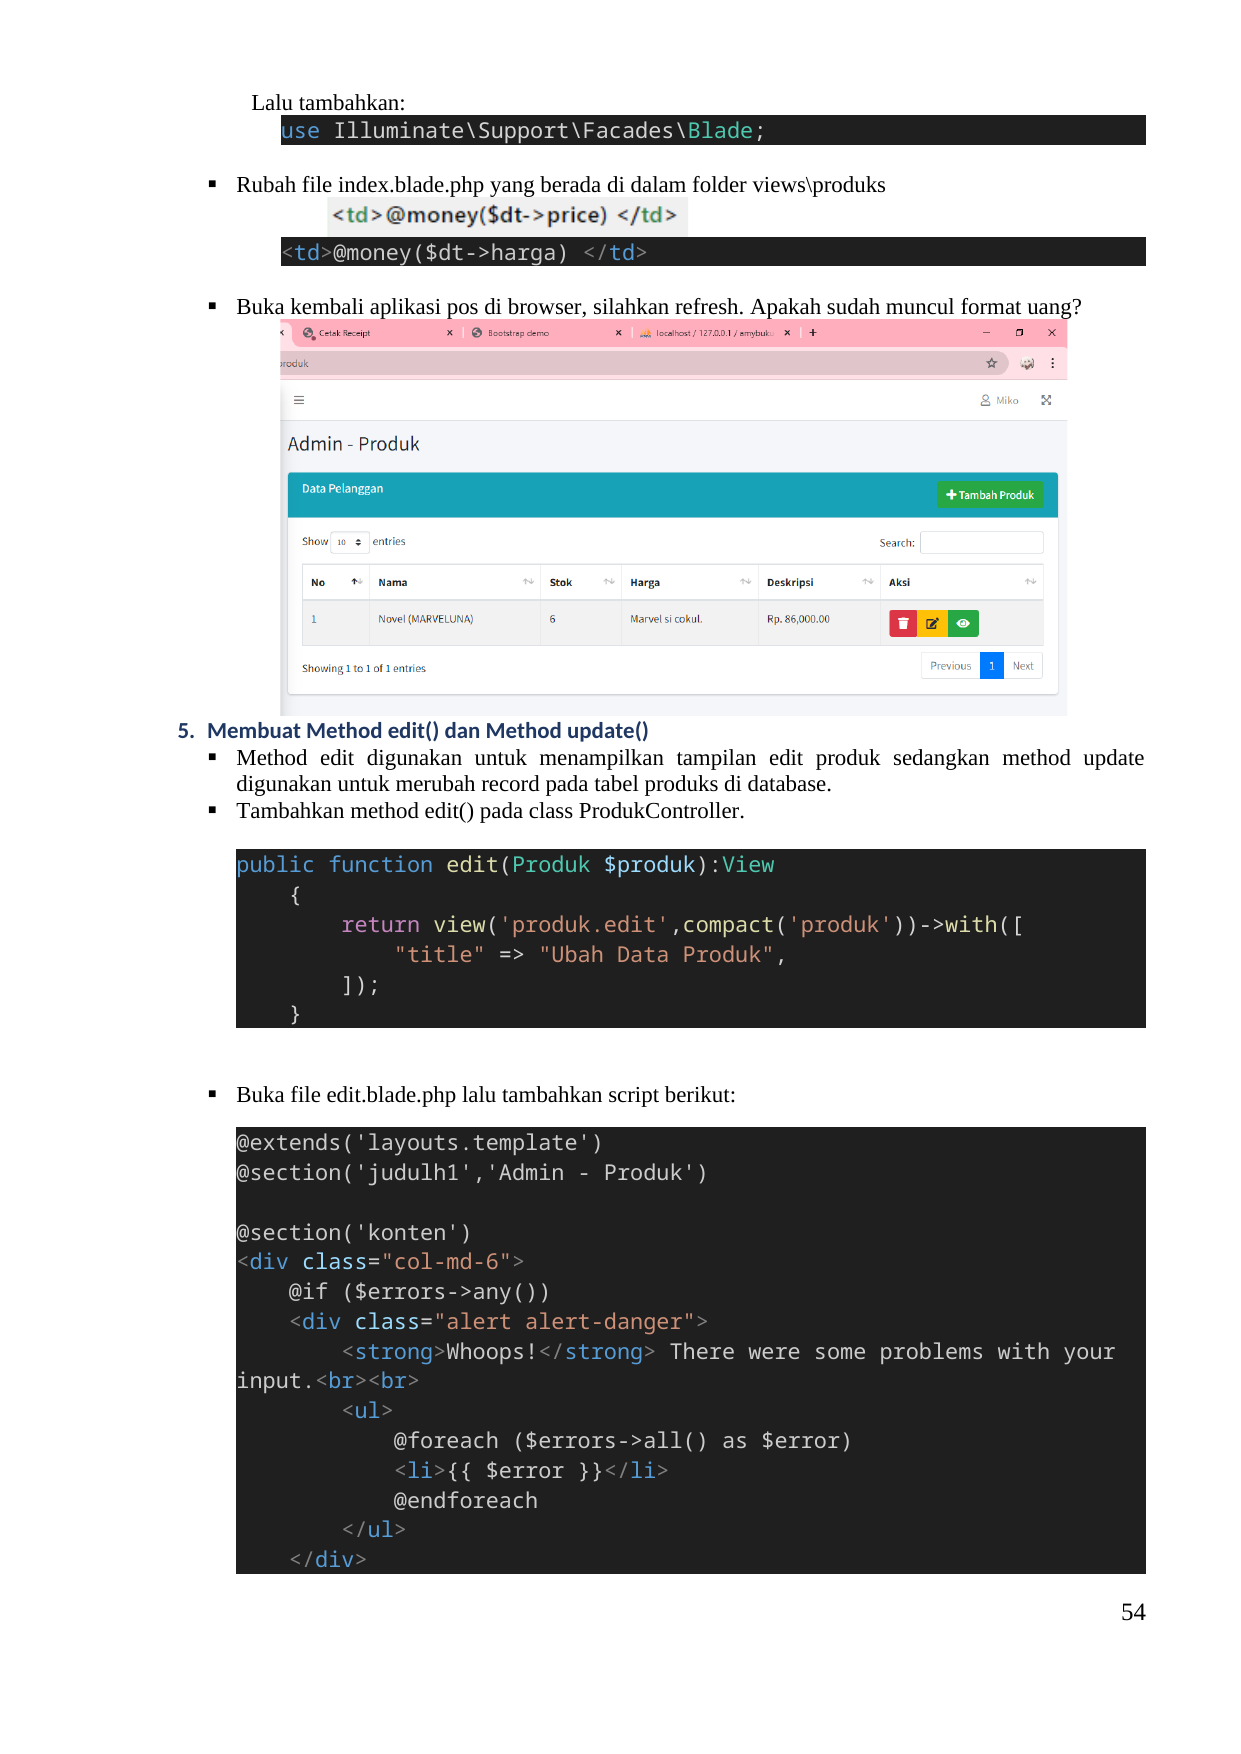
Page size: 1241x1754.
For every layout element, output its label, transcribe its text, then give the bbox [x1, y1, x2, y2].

text Lalu tambahkan: [251, 89, 1146, 115]
text "title" => "Ubah Data Produk", [236, 939, 1146, 968]
text } [236, 998, 1146, 1028]
text <td>@money($dt->harga) </td> [281, 237, 1146, 266]
text @foreach ($errors->all() as $error) [236, 1425, 1146, 1455]
text <strong>Whoops!</strong> There were some problems with your input.<br><br> [236, 1336, 1146, 1395]
text @endforeach [236, 1484, 1146, 1514]
text public function edit(Produk $produk):View [236, 849, 1146, 879]
text <ul> [236, 1395, 1146, 1425]
list Buka kembali aplikasi pos di browser, silahkan refresh. Apakah sudah muncul format uang? [207, 293, 1146, 319]
text <li>{{ $error }}</li> [236, 1455, 1146, 1484]
text @section('konten') [236, 1216, 1146, 1246]
text ]); [236, 968, 1146, 998]
text <div class="col-md-6"> [236, 1246, 1146, 1276]
picture [327, 197, 689, 237]
list Rubah file index.blade.php yang berada di dalam folder views\produks [207, 171, 1146, 197]
text return view('produk.edit',compact('produk'))->with([ [236, 909, 1146, 939]
text { [236, 879, 1146, 909]
text </ul> [236, 1514, 1146, 1544]
text use Illuminate\Support\Facades\Blade; [281, 115, 1146, 145]
list Method edit digunakan untuk menampilkan tampilan edit produk sedangkan method update digunakan untuk merubah record pada tabel produks di database. [207, 744, 1146, 797]
text @section('judulh1','Admin - Produk') [236, 1157, 1146, 1187]
subtitle Membuat Method edit() dan Method update() [177, 716, 1146, 744]
text </div> [236, 1544, 1146, 1574]
list Buka file edit.blade.php lalu tambahkan script berikut: [207, 1081, 1146, 1107]
list Tambahkan method edit() pada class ProdukController. [207, 797, 1146, 823]
text @extends('layouts.template') [236, 1127, 1146, 1157]
text <div class="alert alert-danger"> [236, 1306, 1146, 1336]
text @if ($errors->any()) [236, 1276, 1146, 1306]
picture [280, 319, 1068, 716]
